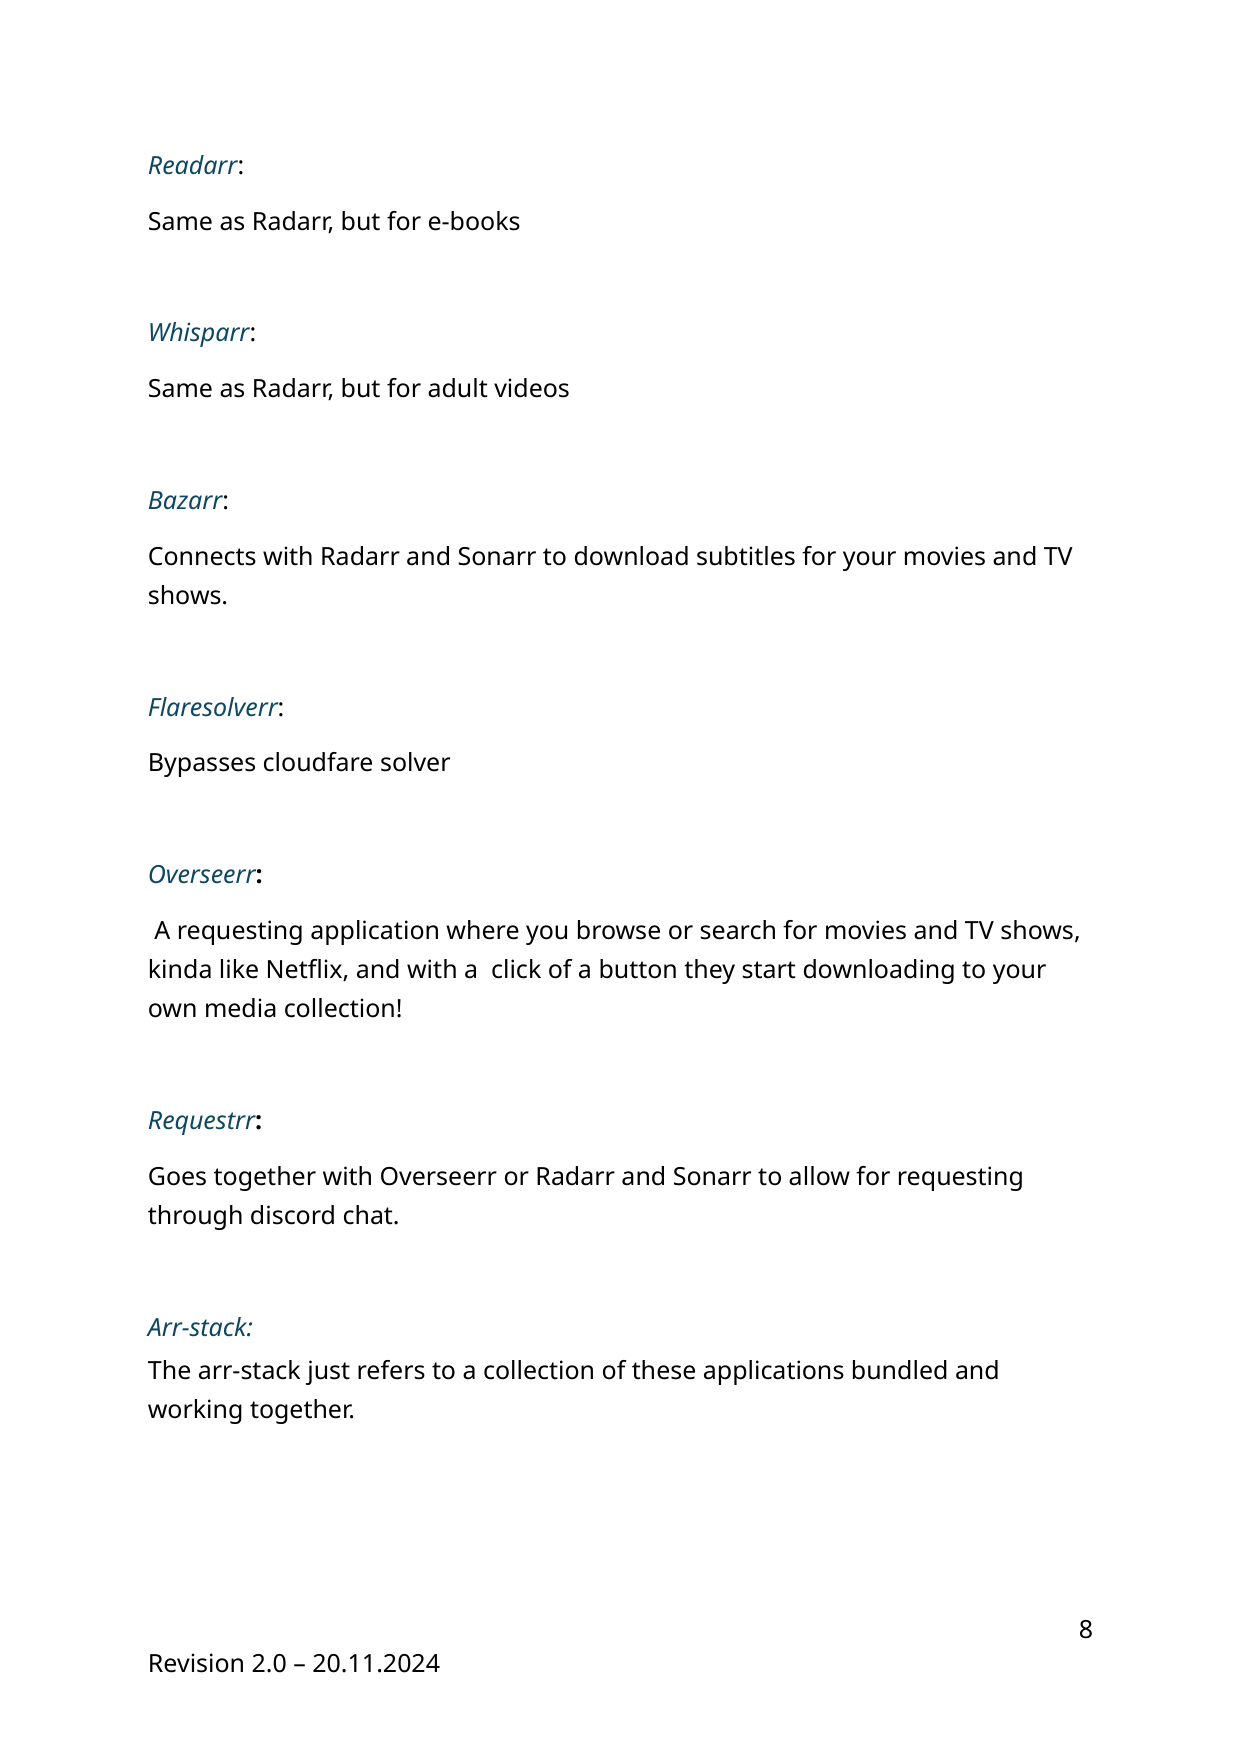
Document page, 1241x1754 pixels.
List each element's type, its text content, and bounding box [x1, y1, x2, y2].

text Bypasses cloudfare solver [148, 745, 1093, 779]
text The arr-stack just refers to a collection of these applications bundled and working together. [148, 1353, 1093, 1426]
text Requestrr: [148, 1103, 1093, 1137]
text Same as Radarr, but for e-books [148, 203, 1093, 237]
text Overseerr: [148, 857, 1093, 891]
text Whisparr: [148, 315, 1093, 349]
subtitle Arr-stack: [148, 1309, 1093, 1343]
text Same as Radarr, but for adult videos [148, 371, 1093, 405]
text Readarr: [148, 148, 1093, 182]
text Connects with Radarr and Sonarr to download subtitles for your movies and TV shows. [148, 538, 1093, 612]
text Flaresolverr: [148, 689, 1093, 723]
text A requesting application where you browse or search for movies and TV shows, kinda like Netflix, and with a click of a button they start downloading to your own media collection! [148, 913, 1093, 1025]
text Bazarr: [148, 483, 1093, 517]
text Goes together with Overseerr or Radarr and Sonarr to allow for requesting through discord chat. [148, 1158, 1093, 1232]
